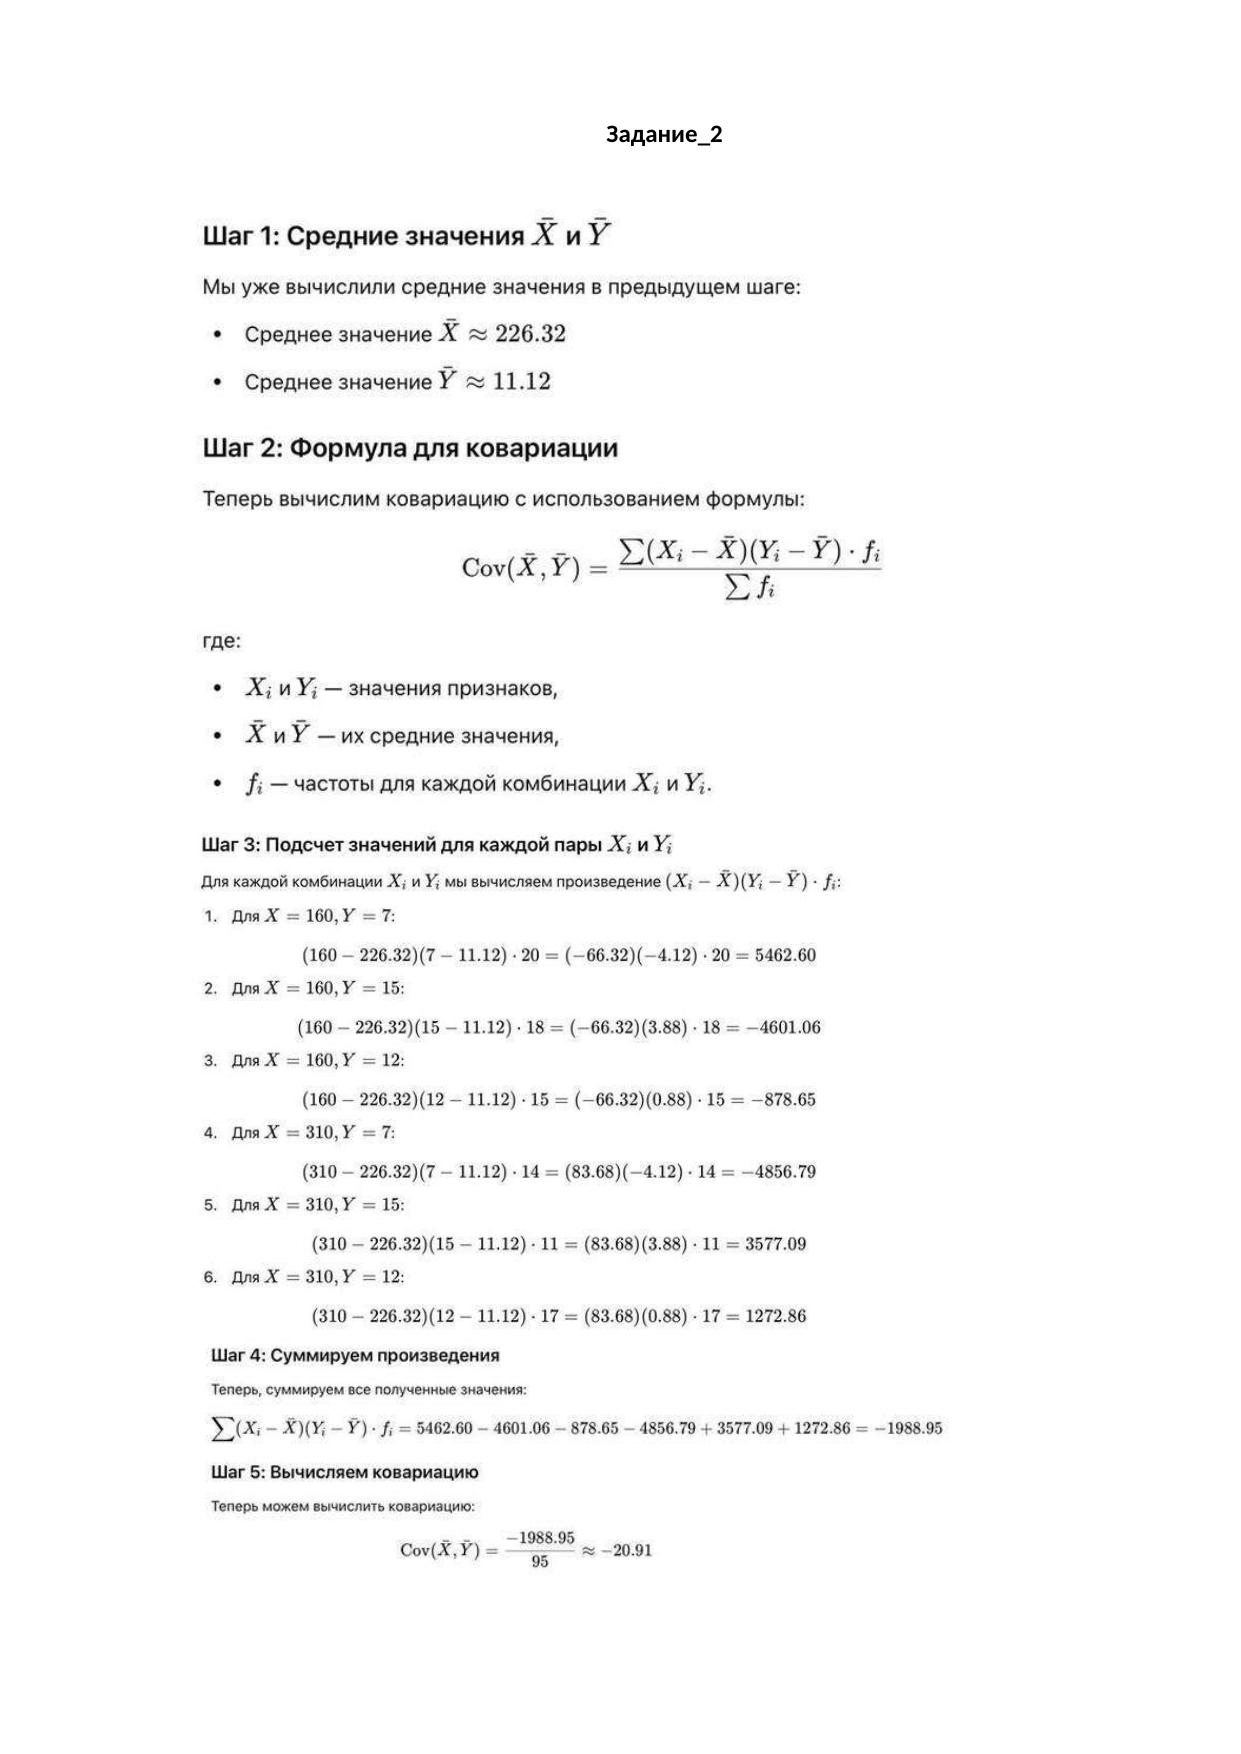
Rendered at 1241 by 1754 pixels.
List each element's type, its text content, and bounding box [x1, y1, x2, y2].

picture [177, 209, 951, 1584]
text Задание_2 [177, 118, 1152, 149]
